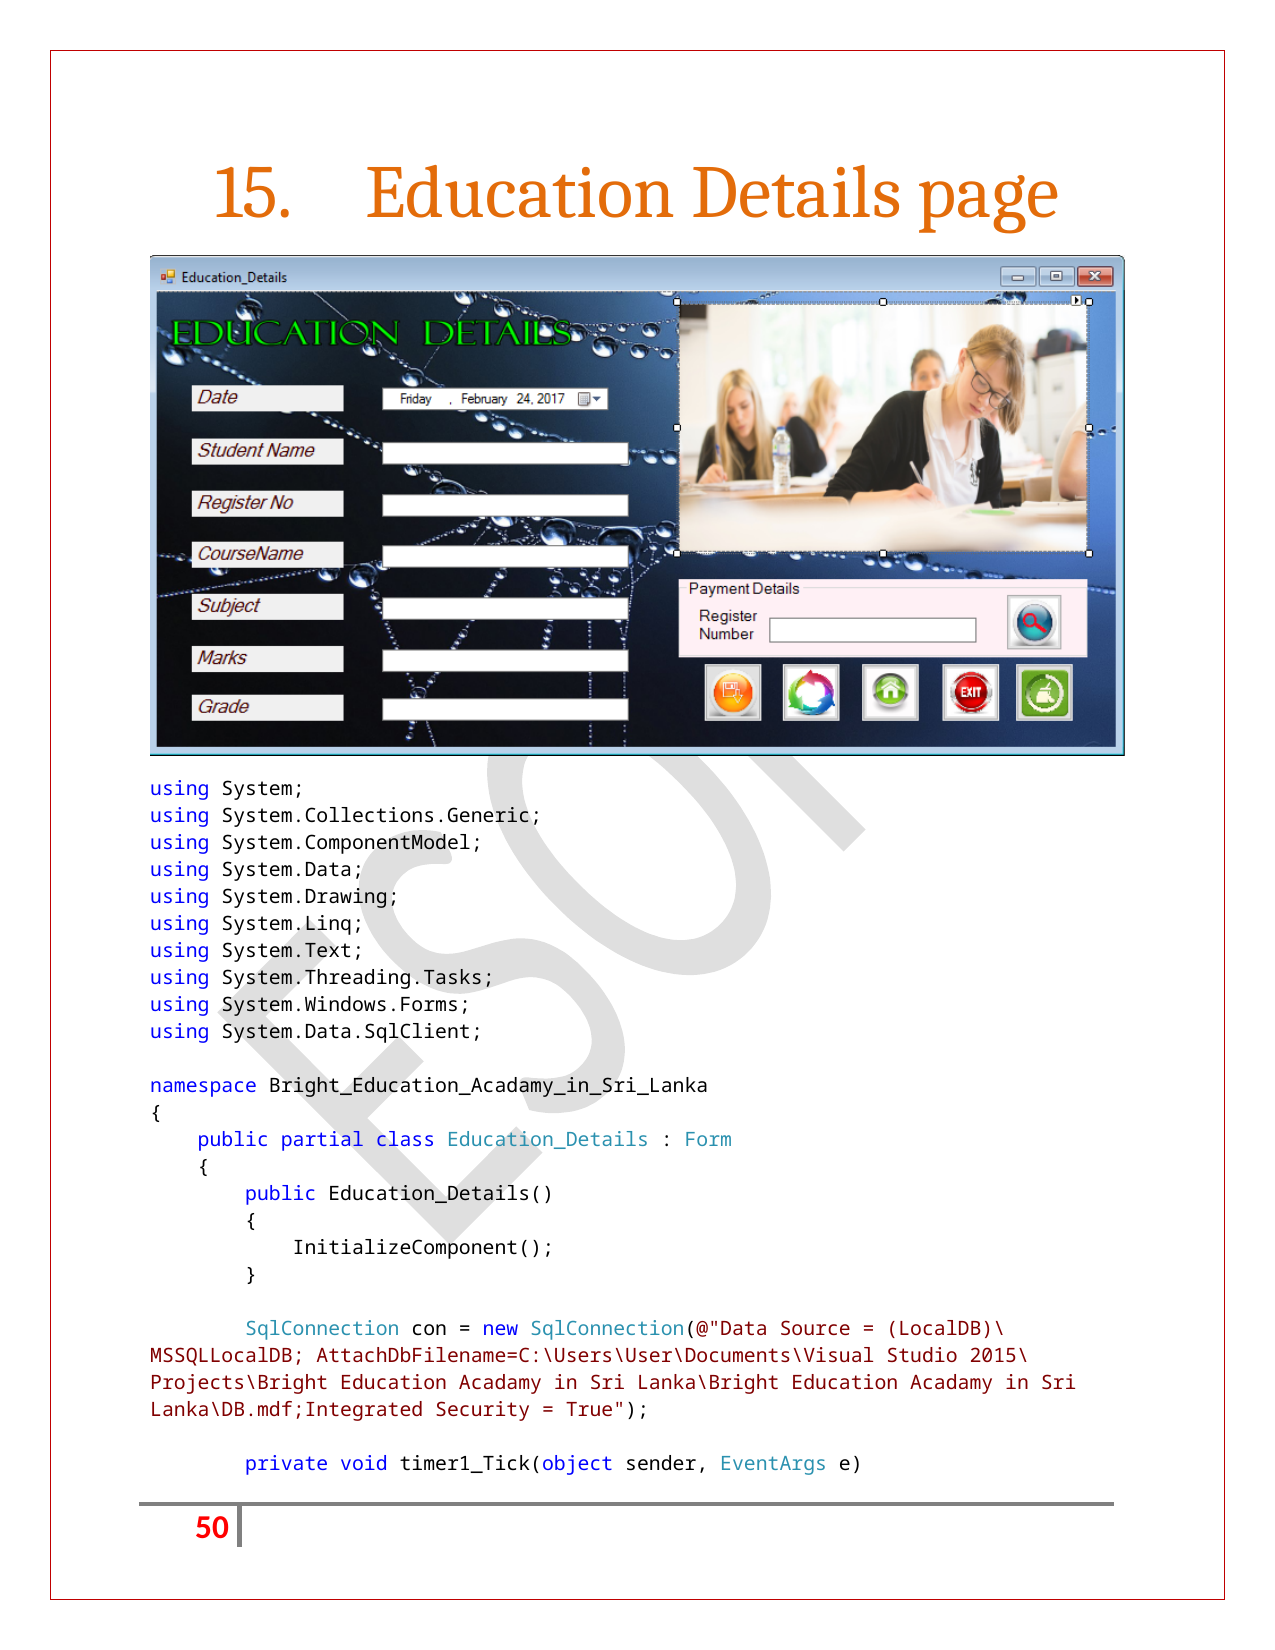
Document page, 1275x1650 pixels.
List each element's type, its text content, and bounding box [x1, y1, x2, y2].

text using System; [150, 774, 1125, 801]
text namespace Bright_Education_Acadamy_in_Sri_Lanka [150, 1071, 1125, 1098]
text SqlConnection con = new SqlConnection(@"Data Source = (LocalDB)\MSSQLLocalDB; AttachDbFilename=C:\Users\User\Documents\Visual Studio 2015\Projects\Bright Education Acadamy in Sri Lanka\Bright Education Acadamy in Sri Lanka\DB.mdf;Integrated Security = True"); [150, 1314, 1125, 1422]
text InitializeComponent(); [150, 1233, 1125, 1260]
text using System.Text; [150, 936, 1125, 963]
text public Education_Details() [150, 1179, 1125, 1206]
text private void timer1_Tick(object sender, EventArgs e) [150, 1449, 1125, 1476]
text { [150, 1206, 1125, 1233]
text using System.Data.SqlClient; [150, 1017, 1125, 1044]
text using System.Threading.Tasks; [150, 963, 1125, 990]
text { [150, 1098, 1125, 1125]
text using System.Data; [150, 855, 1125, 882]
picture [150, 255, 1125, 756]
text public partial class Education_Details : Form [150, 1125, 1125, 1152]
text using System.Windows.Forms; [150, 990, 1125, 1017]
text 15. Education Details page [150, 150, 1125, 236]
text using System.Drawing; [150, 882, 1125, 909]
text using System.Collections.Generic; [150, 801, 1125, 828]
text } [150, 1260, 1125, 1287]
text { [150, 1152, 1125, 1179]
text using System.ComponentModel; [150, 828, 1125, 855]
text using System.Linq; [150, 909, 1125, 936]
